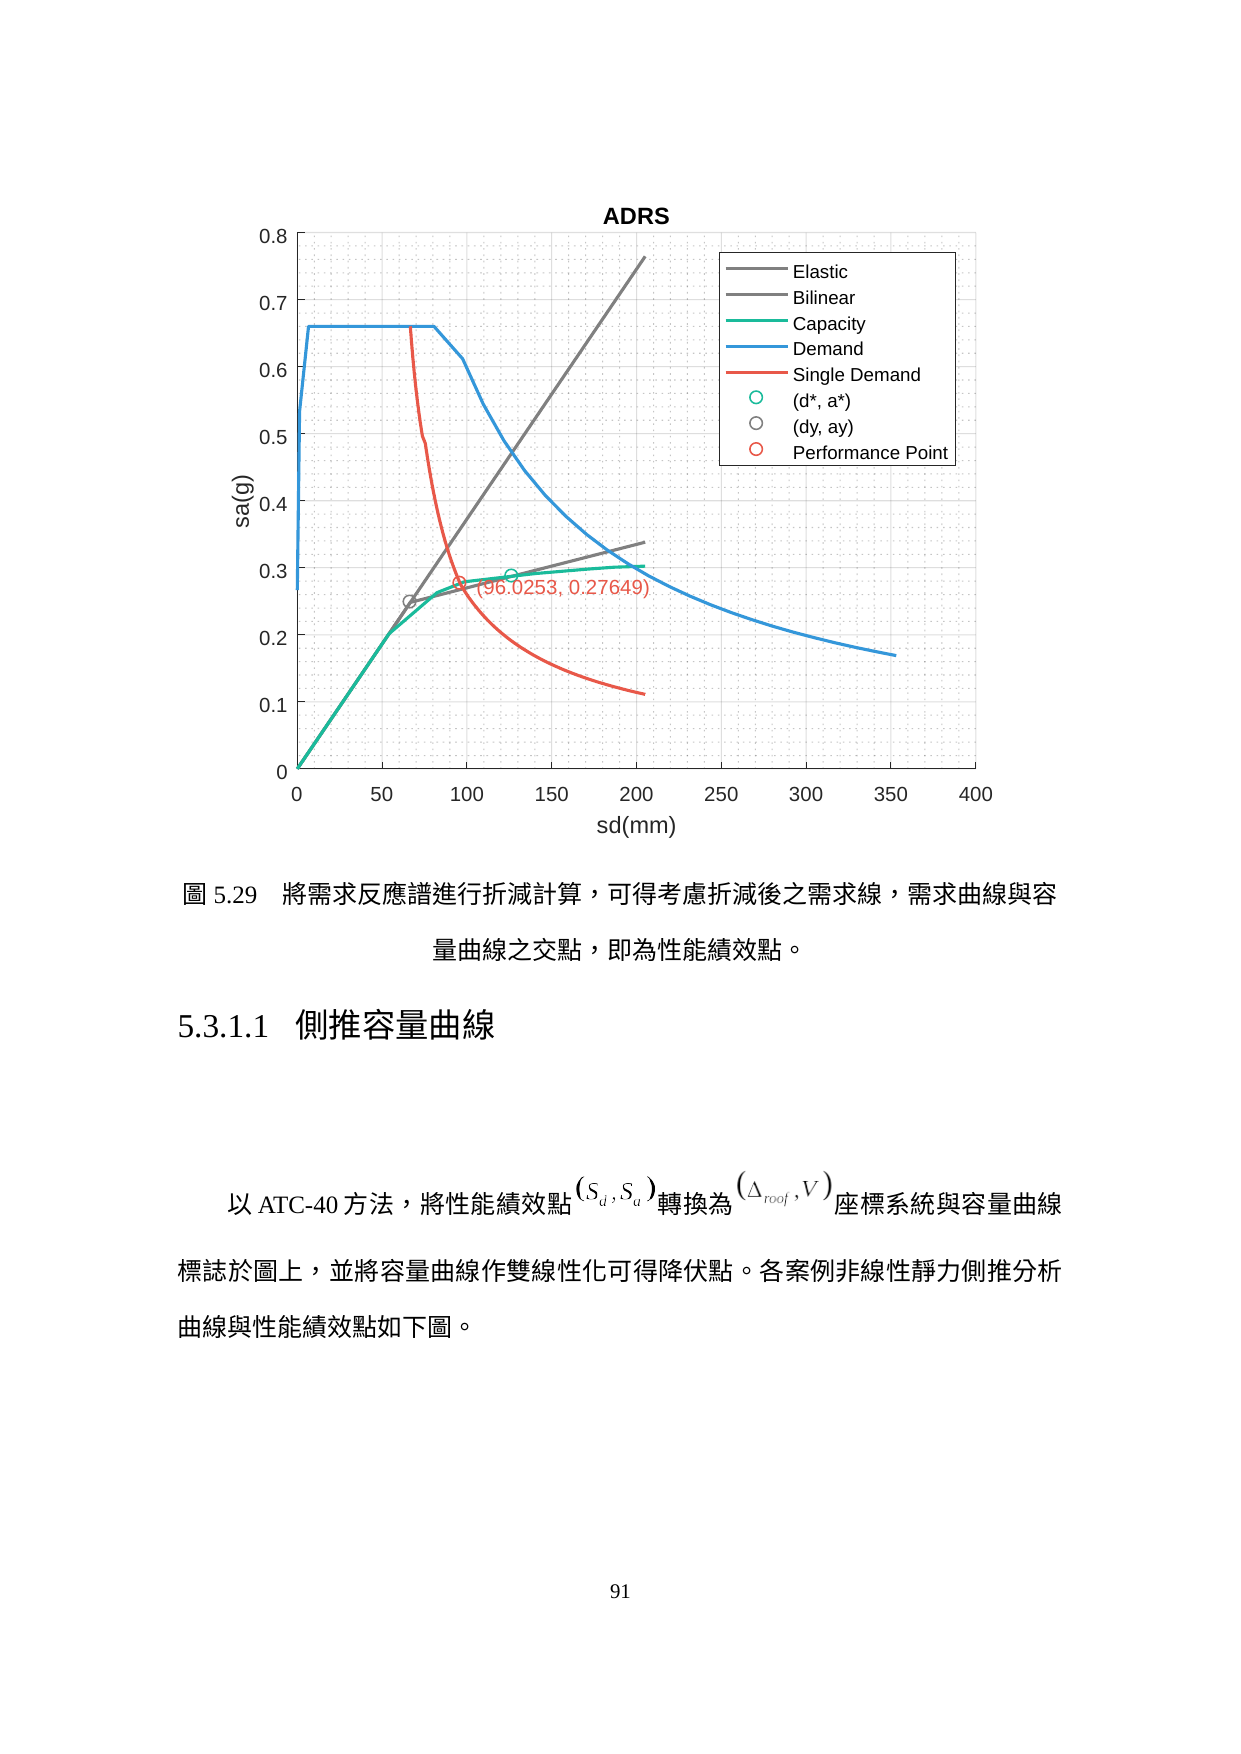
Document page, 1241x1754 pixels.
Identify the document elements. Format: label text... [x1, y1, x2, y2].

text 以ATC-40方法，將性能績效點轉換為座標系統與容量曲線標誌於圖上，並將容量曲線作雙線性化可得降伏點。各案例非線性靜力側推分析曲線與性能績效點如下圖。 [177, 1157, 1063, 1344]
subtitle 側推容量曲線 [177, 985, 1063, 1060]
